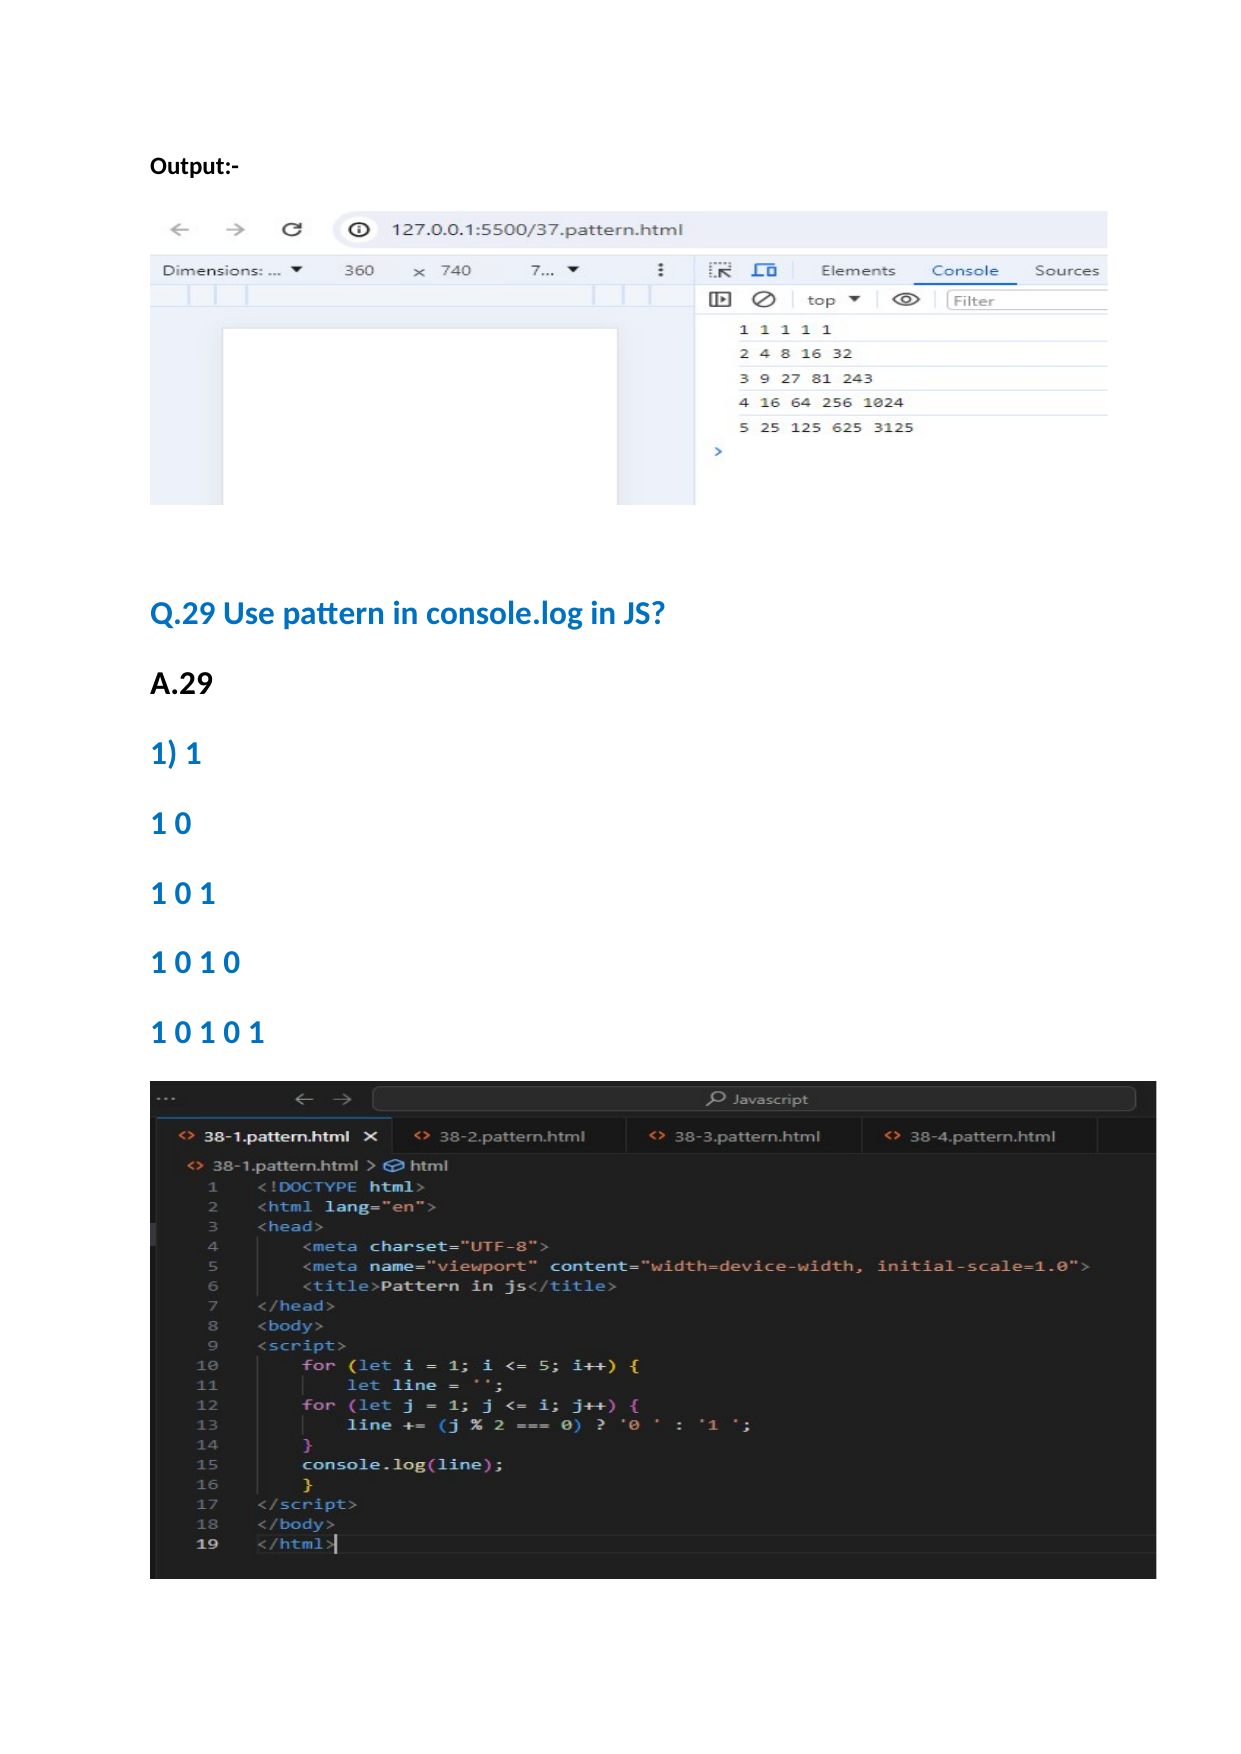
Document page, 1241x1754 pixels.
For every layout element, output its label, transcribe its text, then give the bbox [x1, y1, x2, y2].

text A.29 [150, 662, 1090, 703]
picture [150, 209, 1108, 505]
text 1 0 1 [150, 872, 1090, 912]
text 1 0 1 0 1 [150, 1011, 1090, 1052]
text Q.29 Use pattern in console.log in JS? [150, 592, 1090, 633]
picture [150, 1081, 1157, 1579]
text Output:- [150, 150, 1090, 181]
text 1 0 1 0 [150, 942, 1090, 982]
text 1) 1 [150, 732, 1090, 773]
text 1 0 [150, 802, 1090, 842]
